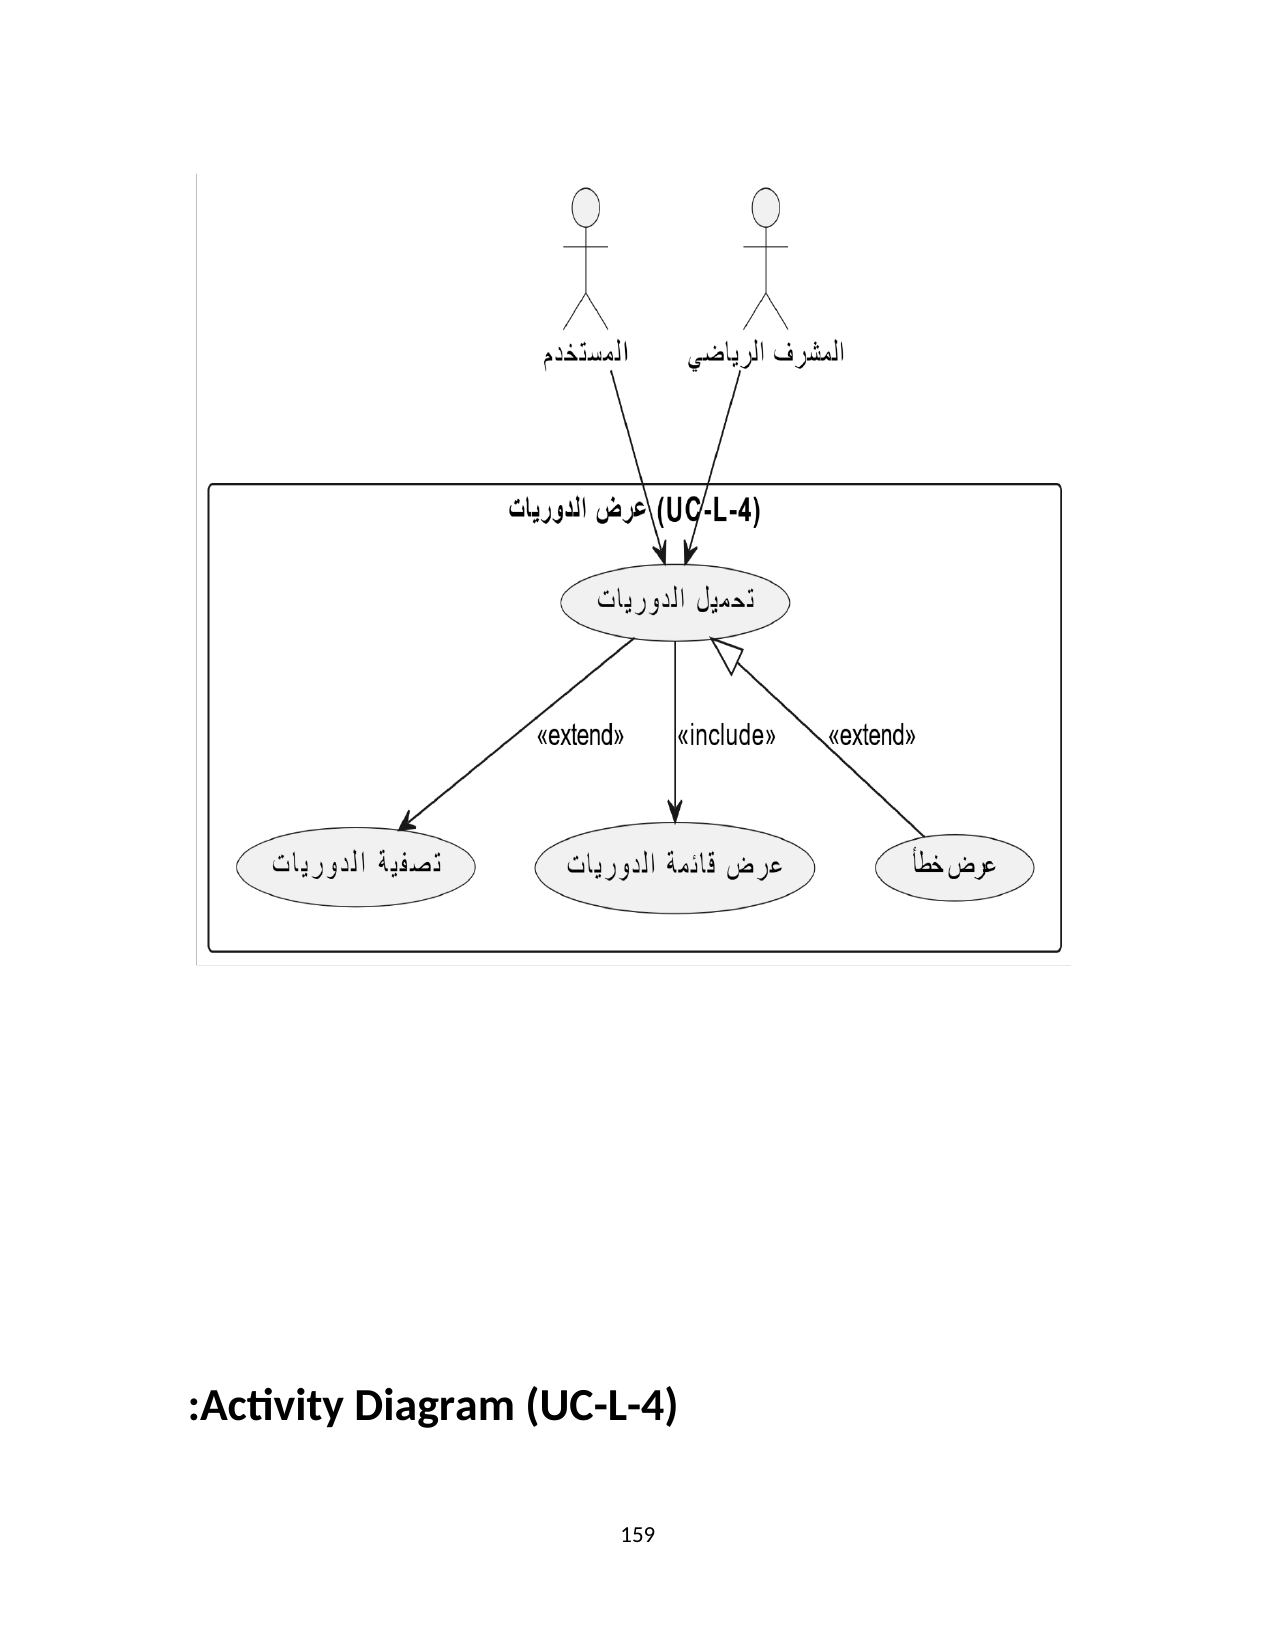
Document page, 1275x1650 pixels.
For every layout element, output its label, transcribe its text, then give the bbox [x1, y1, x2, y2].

picture [179, 150, 1088, 989]
text Activity Diagram (UC-L-4): [187, 1376, 1087, 1432]
